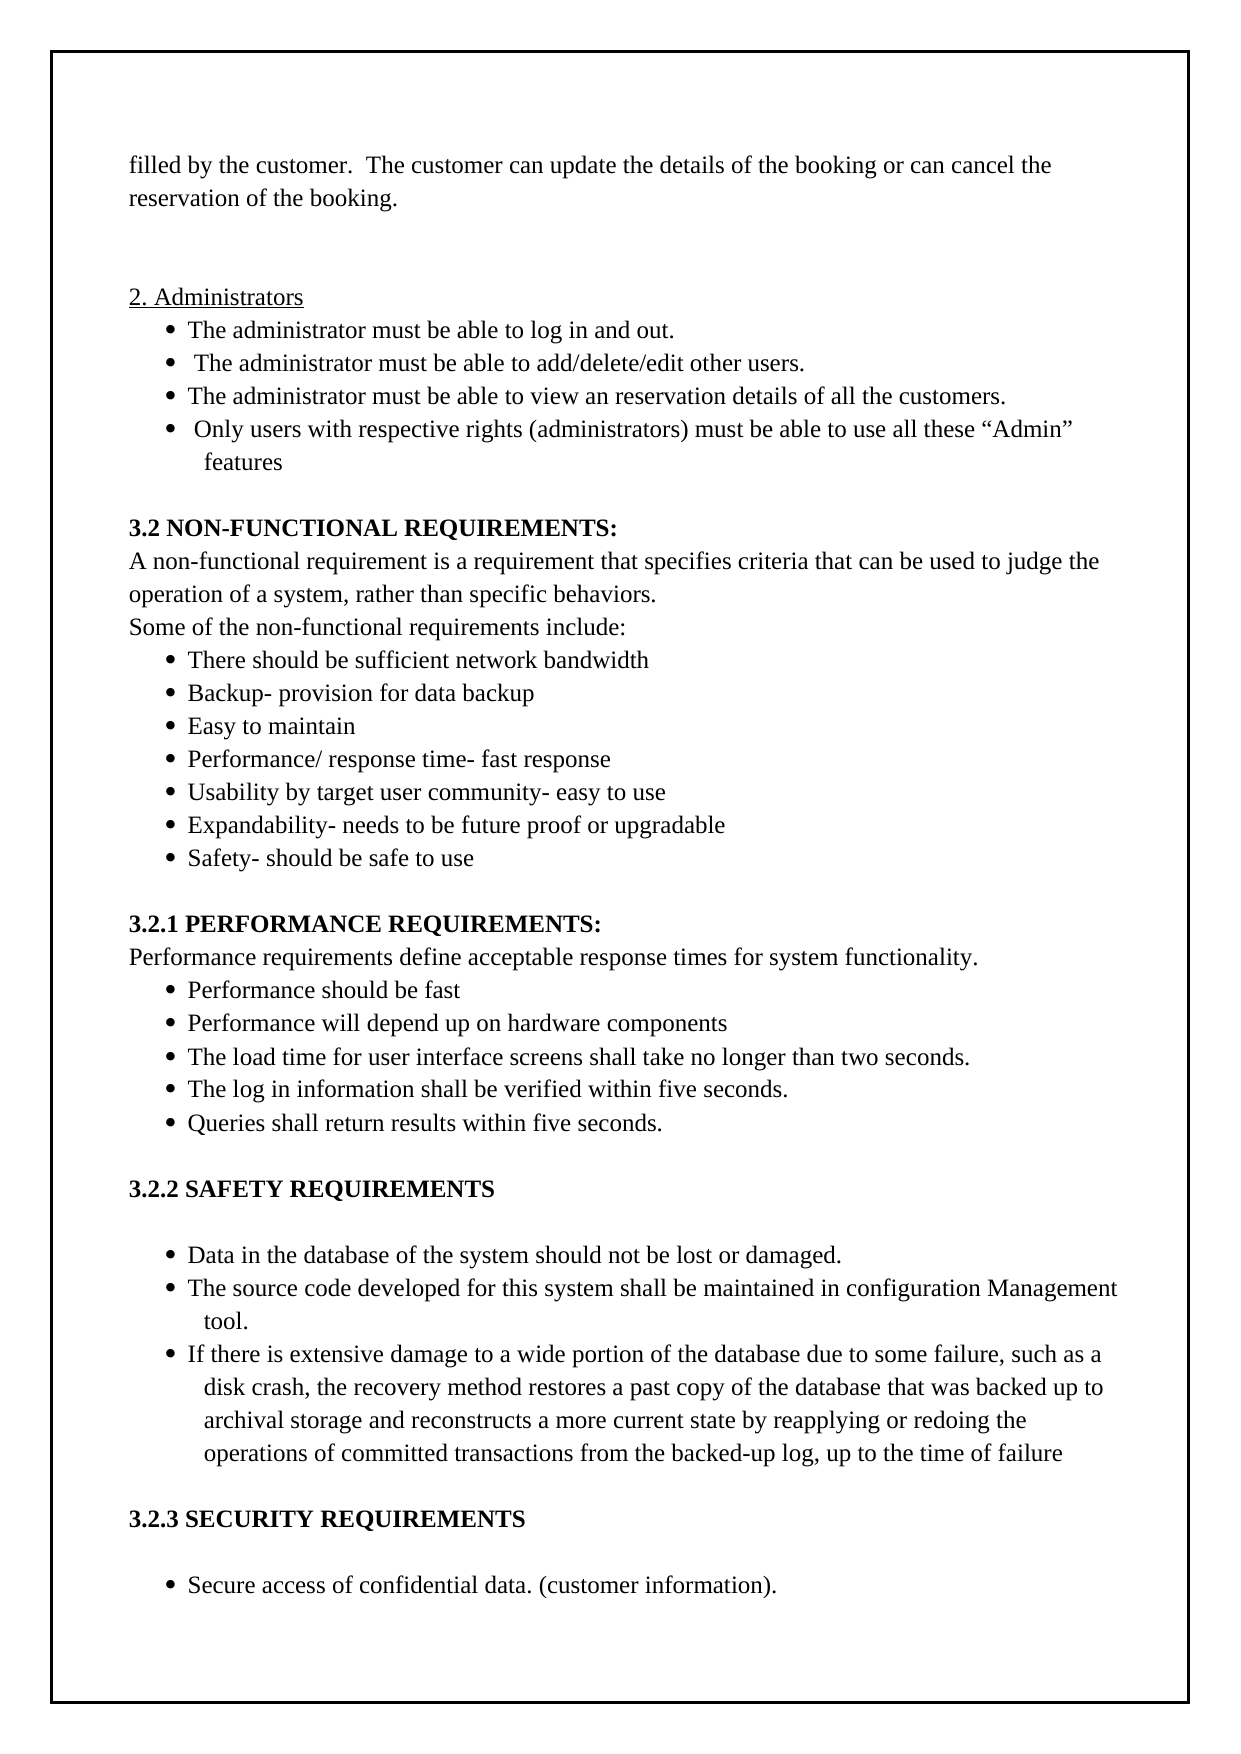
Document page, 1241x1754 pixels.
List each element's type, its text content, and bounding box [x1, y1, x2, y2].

text Some of the non-functional requirements include: [128, 612, 1133, 641]
text 3.2.1 PERFORMANCE REQUIREMENTS: [128, 909, 1133, 938]
text 2. Administrators [128, 282, 1133, 311]
text 3.2.3 SECURITY REQUIREMENTS [128, 1504, 1133, 1533]
list The administrator must be able to log in and out. [166, 315, 1133, 344]
text Performance requirements define acceptable response times for system functionality. [128, 942, 1133, 971]
list Safety- should be safe to use [166, 843, 1133, 872]
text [128, 150, 1133, 212]
list Usability by target user community- easy to use [166, 777, 1133, 806]
list Only users with respective rights (administrators) must be able to use all these “Admin” features [166, 414, 1133, 476]
text 3.2.2 SAFETY REQUIREMENTS [128, 1174, 1133, 1202]
list The load time for user interface screens shall take no longer than two seconds. [166, 1042, 1133, 1070]
list There should be sufficient network bandwidth [166, 645, 1133, 674]
list Expandability- needs to be future proof or upgradable [166, 810, 1133, 839]
list Performance should be fast [166, 976, 1133, 1004]
list Easy to maintain [166, 711, 1133, 740]
list The administrator must be able to view an reservation details of all the customers. [166, 381, 1133, 410]
list Data in the database of the system should not be lost or damaged. [166, 1240, 1133, 1268]
list The log in information shall be verified within five seconds. [166, 1074, 1133, 1103]
text 3.2 NON-FUNCTIONAL REQUIREMENTS: [128, 513, 1133, 542]
list If there is extensive damage to a wide portion of the database due to some failure, such as a disk crash, the recovery method restores a past copy of the database that was backed up to archival storage and reconstructs a more current state by reapplying or redoing the operations of committed transactions from the backed-up log, up to the time of failure [166, 1339, 1133, 1467]
list The source code developed for this system shall be maintained in configuration Management tool. [166, 1273, 1133, 1334]
list Secure access of confidential data. (customer information). [166, 1570, 1133, 1599]
list Backup- provision for data backup [166, 678, 1133, 707]
list Performance/ response time- fast response [166, 744, 1133, 773]
text A non-functional requirement is a requirement that specifies criteria that can be used to judge the operation of a system, rather than specific behaviors. [128, 546, 1133, 608]
list The administrator must be able to add/delete/edit other users. [166, 348, 1133, 377]
list Queries shall return results within five seconds. [166, 1108, 1133, 1136]
list Performance will depend up on hardware components [166, 1008, 1133, 1037]
